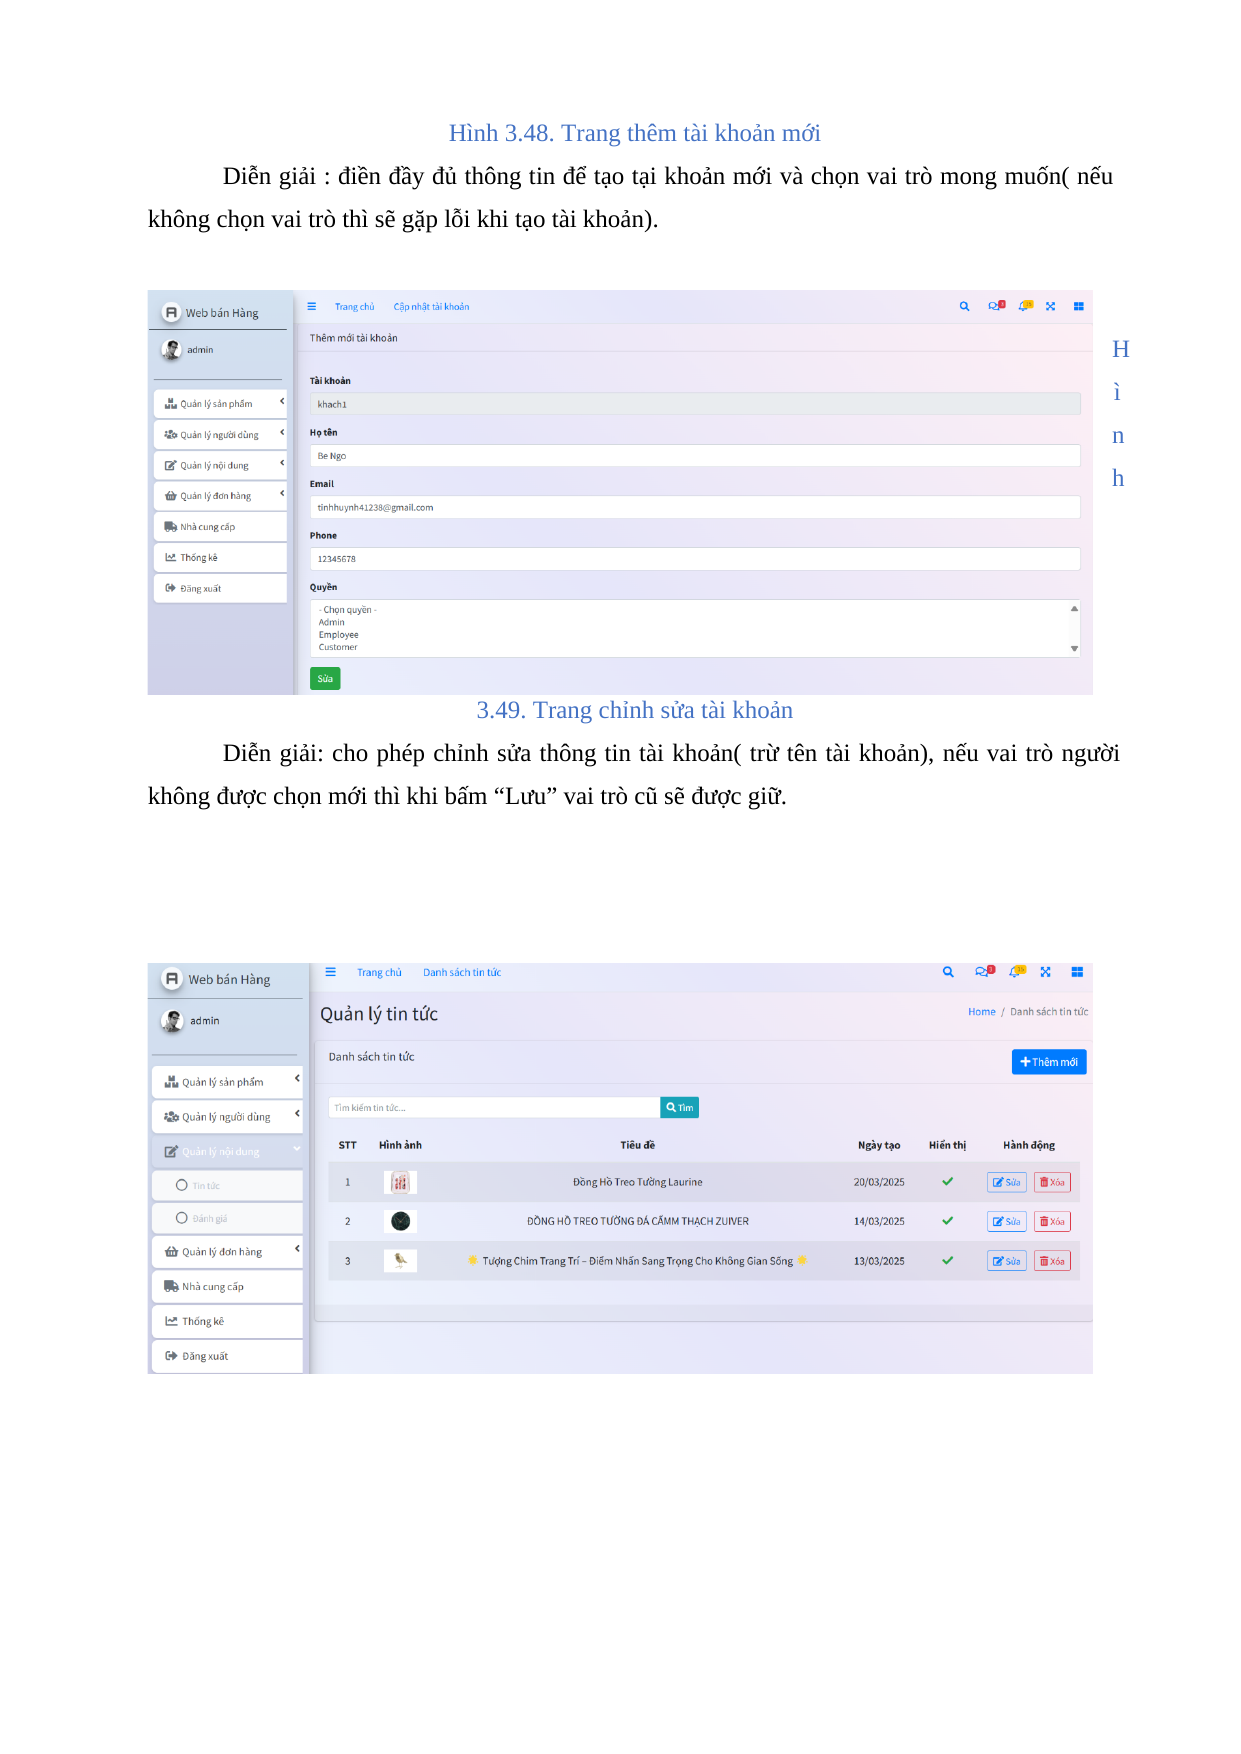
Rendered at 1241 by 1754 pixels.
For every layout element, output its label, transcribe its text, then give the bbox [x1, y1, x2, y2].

picture [147, 963, 1093, 1374]
text Diễn giải : điền đầy đủ thông tin để tạo tại khoản mới và chọn vai trò mong muốn( nếu không chọn vai trò thì sẽ gặp lỗi khi tạo tài khoản). [148, 161, 1116, 233]
picture [147, 290, 1093, 695]
text Diễn giải: cho phép chỉnh sửa thông tin tài khoản( trừ tên tài khoản), nếu vai trò người không được chọn mới thì khi bấm “Lưu” vai trò cũ sẽ được giữ. [148, 738, 1122, 810]
text Hình 3.48. Trang thêm tài khoản mới [148, 118, 1122, 147]
